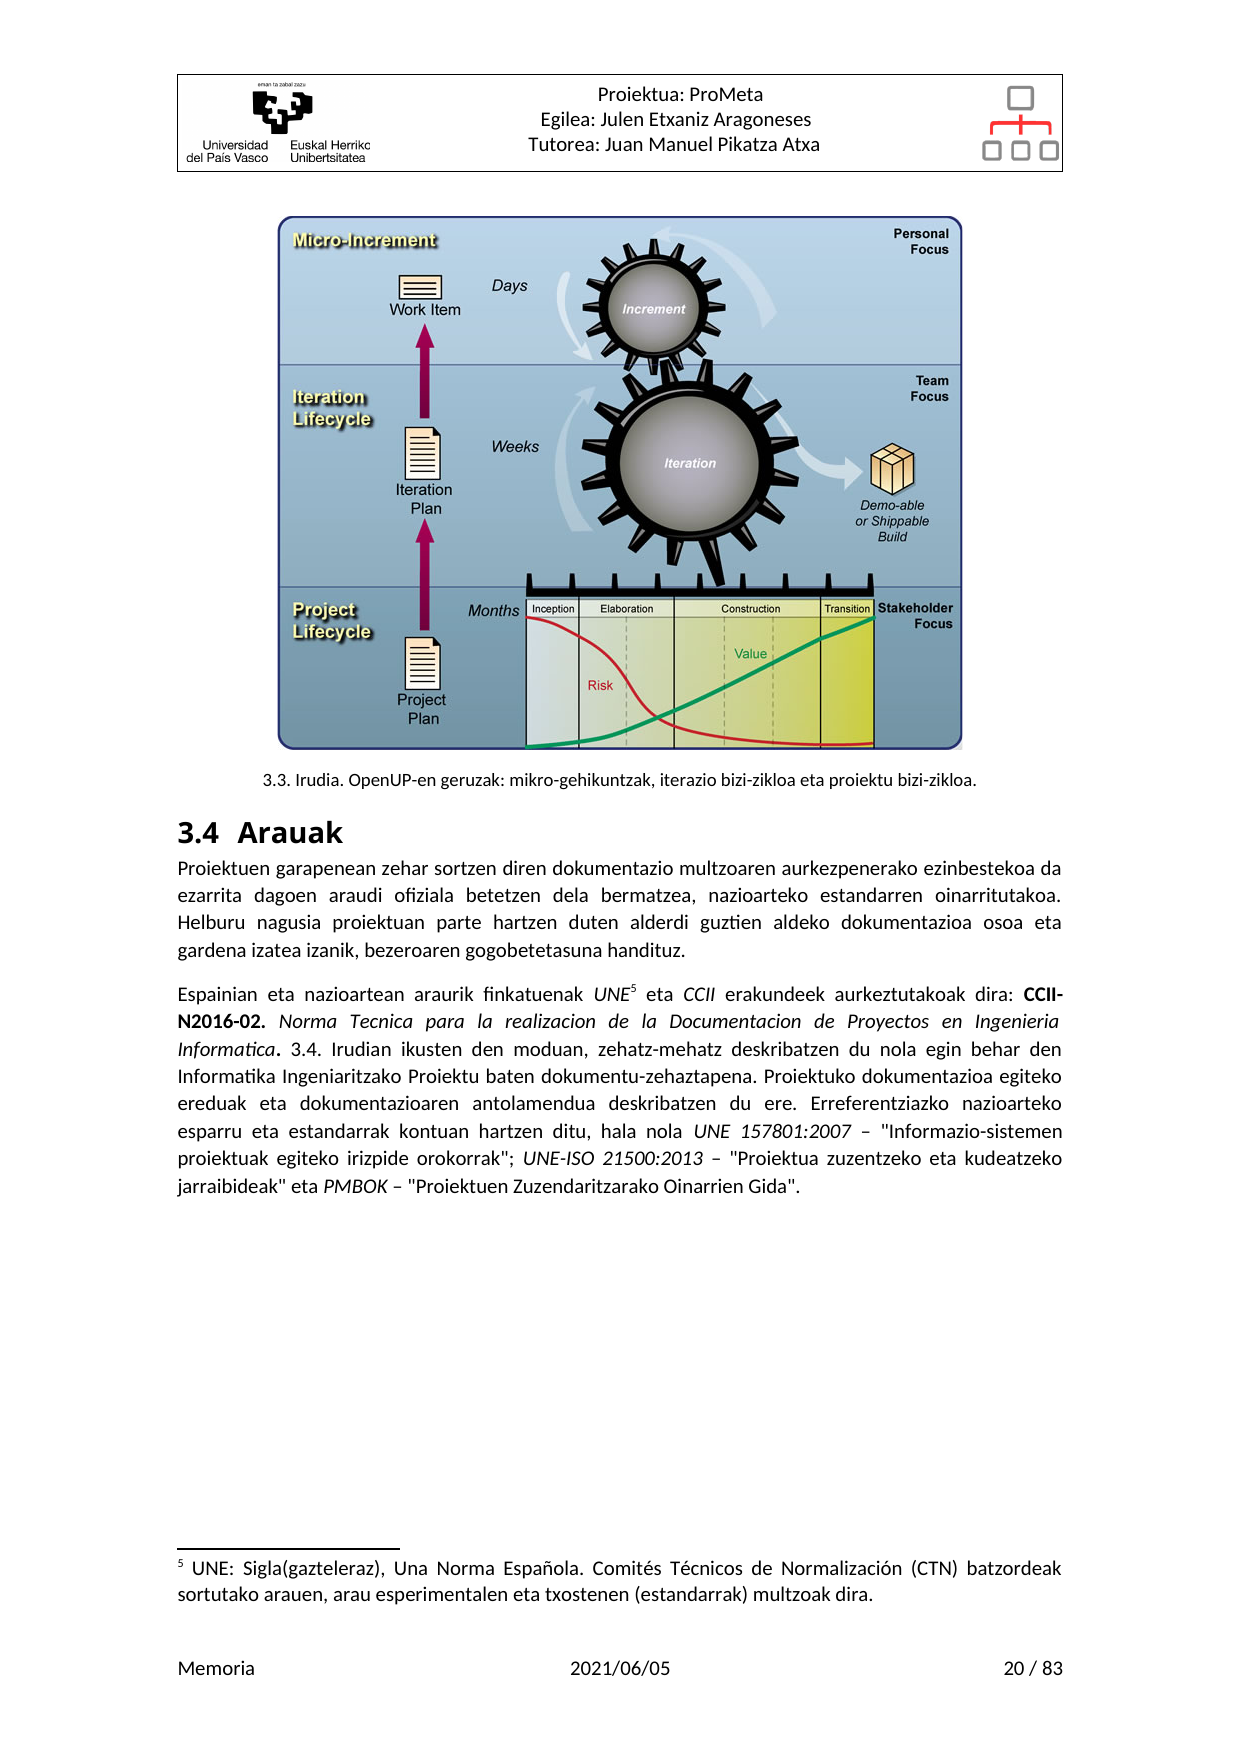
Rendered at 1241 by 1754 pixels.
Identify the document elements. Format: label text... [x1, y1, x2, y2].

picture [277, 216, 963, 750]
picture [182, 80, 370, 162]
text Proiektuen garapenean zehar sortzen diren dokumentazio multzoaren aurkezpenerako ezinbestekoa da ezarrita dagoen araudi ofiziala betetzen dela bermatzea, nazioarteko estandarren oinarritutakoa. Helburu nagusia proiektuan parte hartzen duten alderdi guztien aldeko dokumentazioa osoa eta gardena izatea izanik, bezeroaren gogobetetasuna handituz. [177, 855, 1063, 962]
picture [978, 80, 1060, 162]
subtitle Arauak [177, 812, 1063, 852]
